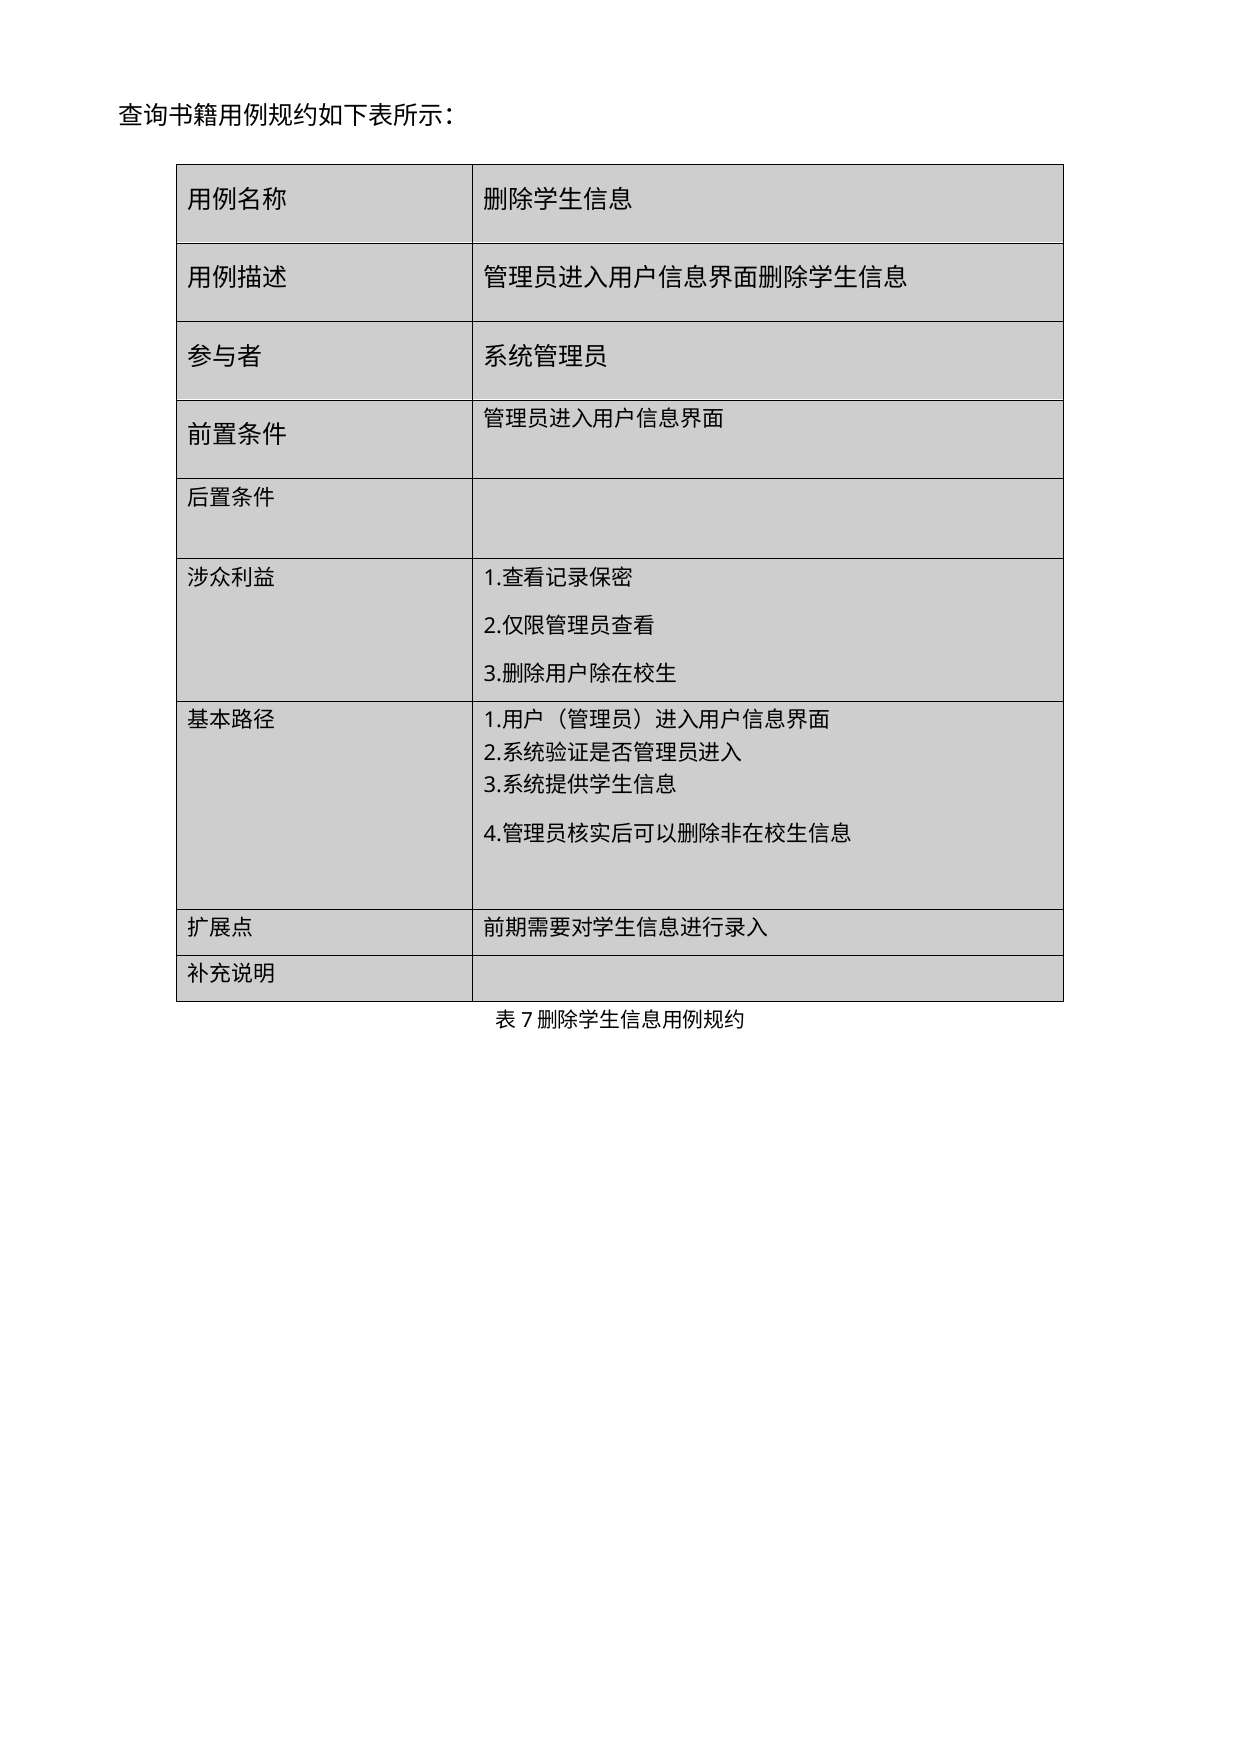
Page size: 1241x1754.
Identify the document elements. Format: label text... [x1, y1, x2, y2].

table_cell 基本路径 [177, 702, 472, 909]
table_header 用例名称 [177, 165, 472, 242]
table_cell 参与者 [177, 322, 472, 399]
table_cell 扩展点 [177, 910, 472, 955]
table_cell 涉众利益 [177, 559, 472, 701]
table_cell 管理员进入用户信息界面 [473, 401, 1063, 478]
text 查询书籍用例规约如下表所示： [75, 81, 1165, 146]
table_cell 1.查看记录保密 2.仅限管理员查看 3.删除用户除在校生 [473, 559, 1063, 701]
table_cell 管理员进入用户信息界面删除学生信息 [473, 244, 1063, 321]
text 表 7删除学生信息用例规约 [75, 1002, 1165, 1034]
table_cell [473, 956, 1063, 1001]
table_cell 前期需要对学生信息进行录入 [473, 910, 1063, 955]
table_cell 后置条件 [177, 479, 472, 558]
table_cell [473, 479, 1063, 558]
table_header 删除学生信息 [473, 165, 1063, 242]
table_cell 系统管理员 [473, 322, 1063, 399]
table_cell 前置条件 [177, 401, 472, 478]
table_cell 补充说明 [177, 956, 472, 1001]
table_cell 1.用户（管理员）进入用户信息界面 2.系统验证是否管理员进入 3.系统提供学生信息 4.管理员核实后可以删除非在校生信息 [473, 702, 1063, 909]
table_cell 用例描述 [177, 244, 472, 321]
